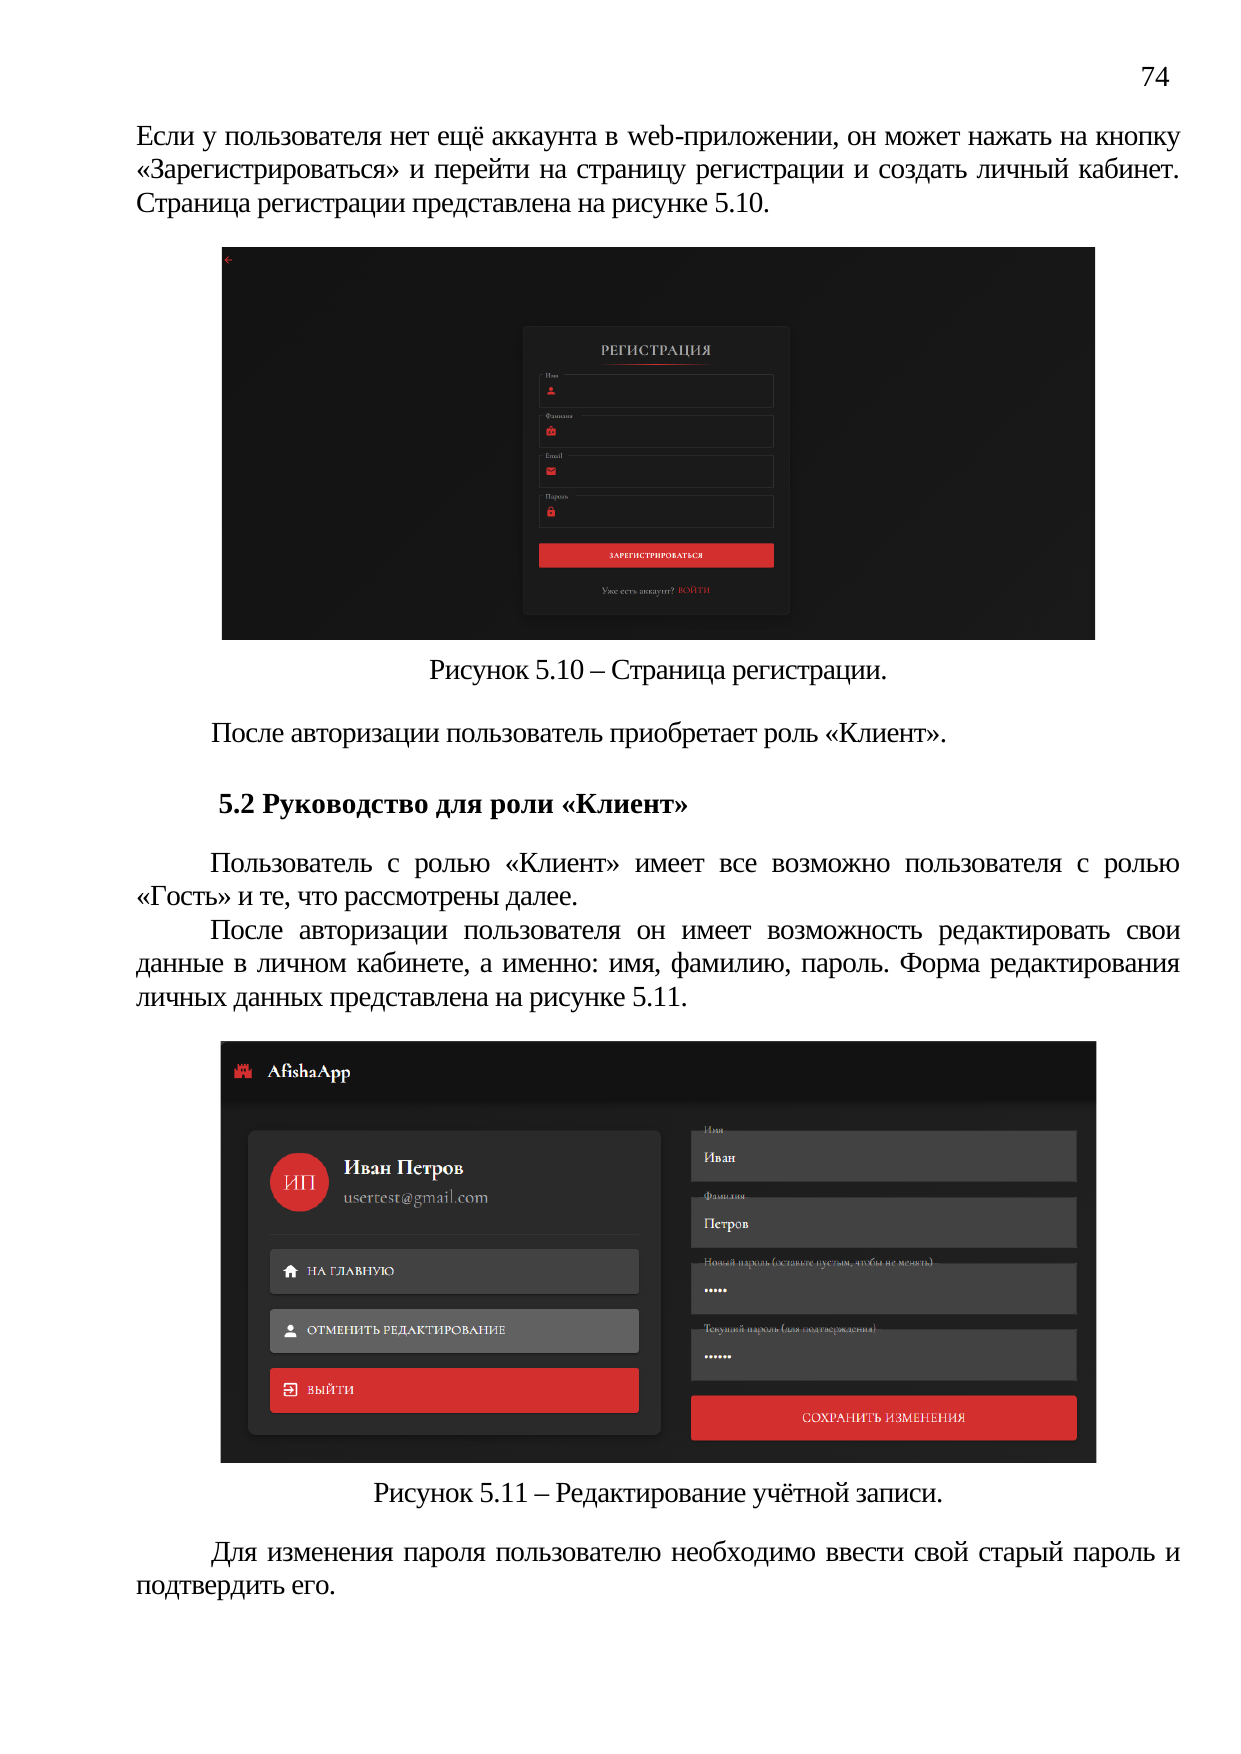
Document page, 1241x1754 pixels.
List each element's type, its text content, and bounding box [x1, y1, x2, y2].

text После авторизации пользователя он имеет возможность редактировать свои данные в личном кабинете, а именно: имя, фамилию, пароль. Форма редактирования личных данных представлена на рисунке 5.11. [136, 912, 1181, 1012]
text После авторизации пользователь приобретает роль «Клиент». [136, 715, 1181, 749]
text Рисунок 5.10 – Страница регистрации. [136, 652, 1181, 686]
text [136, 118, 1181, 219]
subtitle 5.2 Руководство для роли «Клиент» [136, 786, 1181, 820]
text Рисунок 5.11 – Редактирование учётной записи. [136, 1475, 1181, 1509]
text Для изменения пароля пользователю необходимо ввести свой старый пароль и подтвердить его. [136, 1534, 1181, 1601]
picture [221, 247, 1096, 640]
text Пользователь с ролью «Клиент» имеет все возможно пользователя с ролью «Гость» и те, что рассмотрены далее. [136, 845, 1181, 912]
picture [220, 1041, 1097, 1463]
